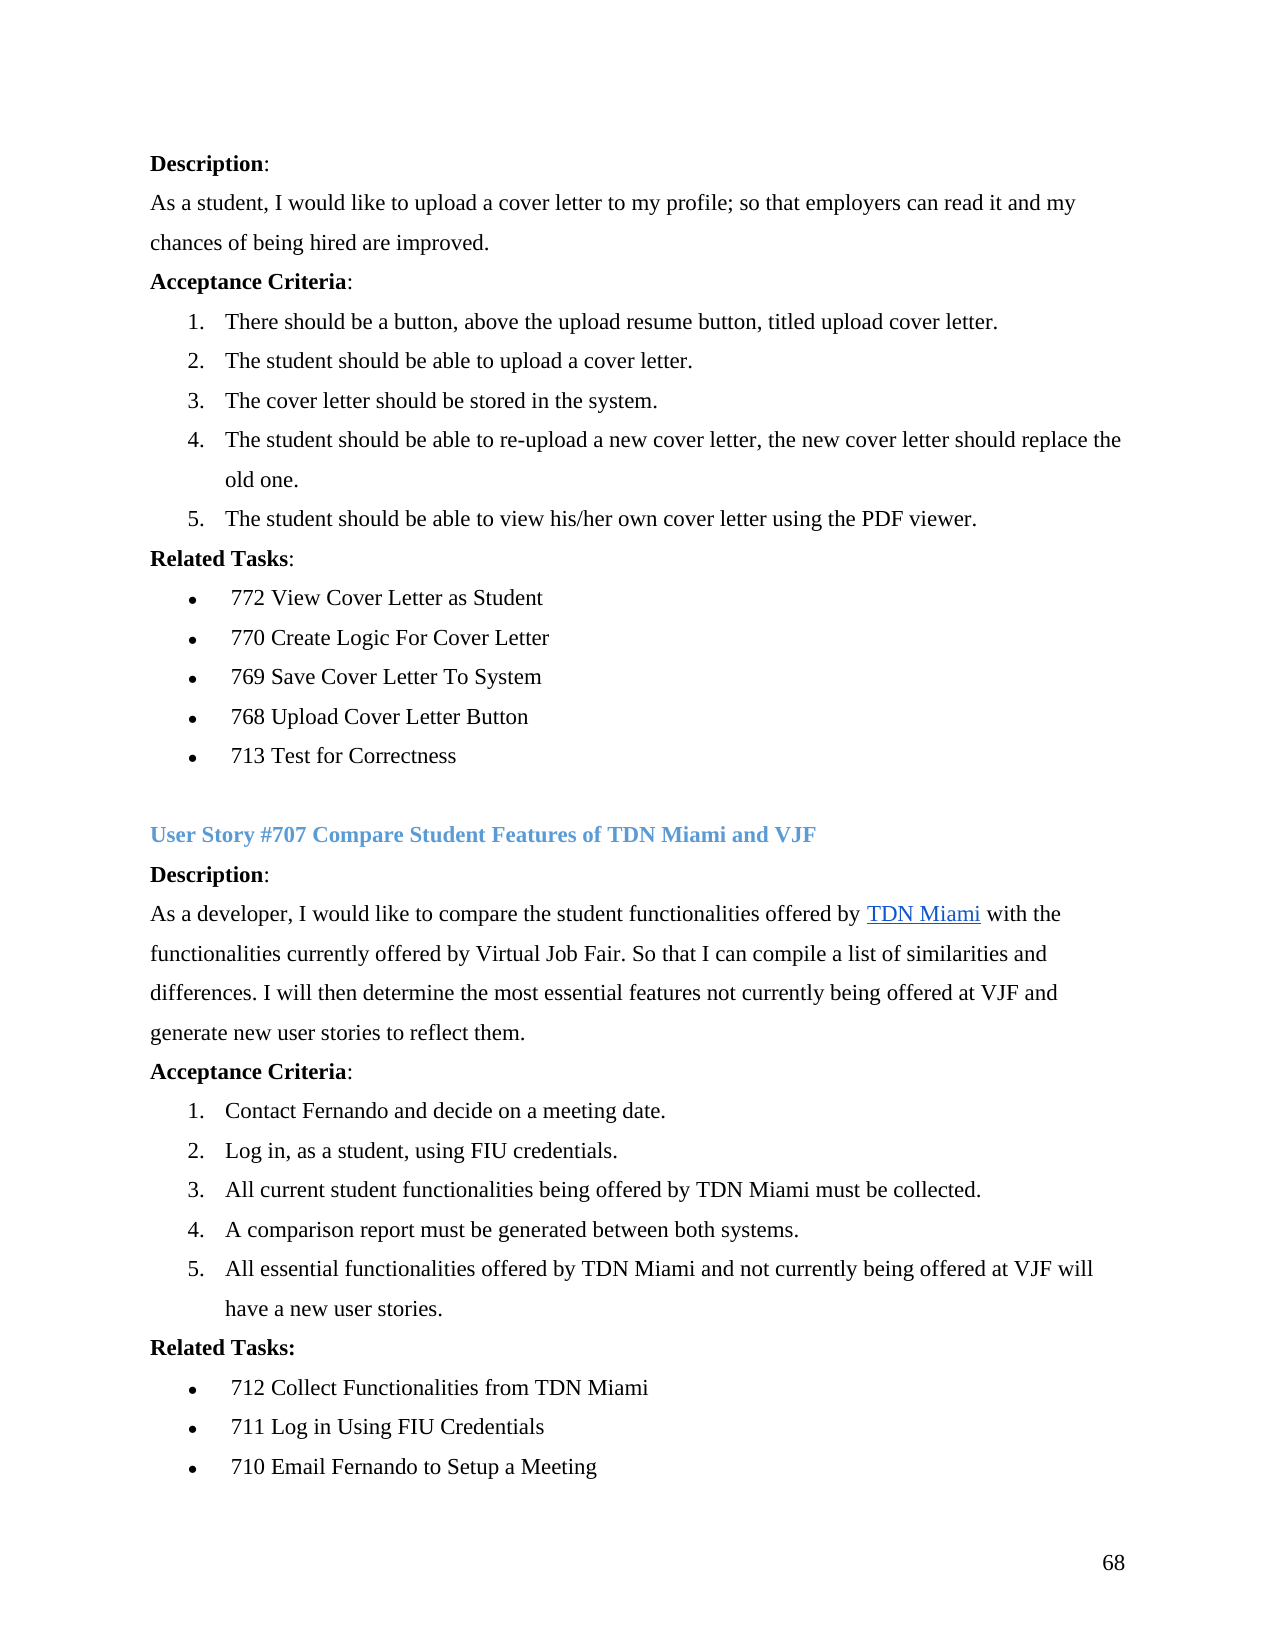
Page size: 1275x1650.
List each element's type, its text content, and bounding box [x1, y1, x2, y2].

text Related Tasks: [150, 1334, 1125, 1361]
list 713 Test for Correctness [187, 742, 1125, 768]
list The student should be able to upload a cover letter. [187, 347, 1125, 374]
list 769 Save Cover Letter To System [187, 663, 1125, 689]
text Description: [150, 861, 1125, 887]
list All current student functionalities being offered by TDN Miami must be collected. [187, 1176, 1125, 1203]
text Acceptance Criteria: [150, 1058, 1125, 1084]
list 772 View Cover Letter as Student [187, 584, 1125, 611]
list Log in, as a student, using FIU credentials. [187, 1137, 1125, 1163]
text As a developer, I would like to compare the student functionalities offered by TDN Miami with the functionalities currently offered by Virtual Job Fair. So that I can compile a list of similarities and differences. I will then determine the most essential features not currently being offered at VJF and generate new user stories to reflect them. [150, 900, 1125, 1045]
list There should be a button, above the upload resume button, titled upload cover letter. [187, 308, 1125, 334]
text Description: [150, 150, 1125, 176]
list The cover letter should be stored in the system. [187, 387, 1125, 413]
list 712 Collect Functionalities from TDN Miami [187, 1374, 1125, 1400]
list 770 Create Logic For Cover Letter [187, 624, 1125, 650]
text As a student, I would like to upload a cover letter to my profile; so that employers can read it and my chances of being hired are improved. [150, 189, 1125, 255]
text Related Tasks: [150, 545, 1125, 571]
list 710 Email Fernando to Setup a Meeting [187, 1453, 1125, 1479]
list Contact Fernando and decide on a meeting date. [187, 1097, 1125, 1124]
list 711 Log in Using FIU Credentials [187, 1413, 1125, 1440]
text User Story #707 Compare Student Features of TDN Miami and VJF [150, 821, 1125, 847]
list 768 Upload Cover Letter Button [187, 703, 1125, 729]
list The student should be able to view his/her own cover letter using the PDF viewer. [187, 505, 1125, 532]
list A comparison report must be generated between both systems. [187, 1216, 1125, 1242]
list The student should be able to re-upload a new cover letter, the new cover letter should replace the old one. [187, 426, 1125, 492]
text Acceptance Criteria: [150, 268, 1125, 295]
list All essential functionalities offered by TDN Miami and not currently being offered at VJF will have a new user stories. [187, 1255, 1125, 1321]
